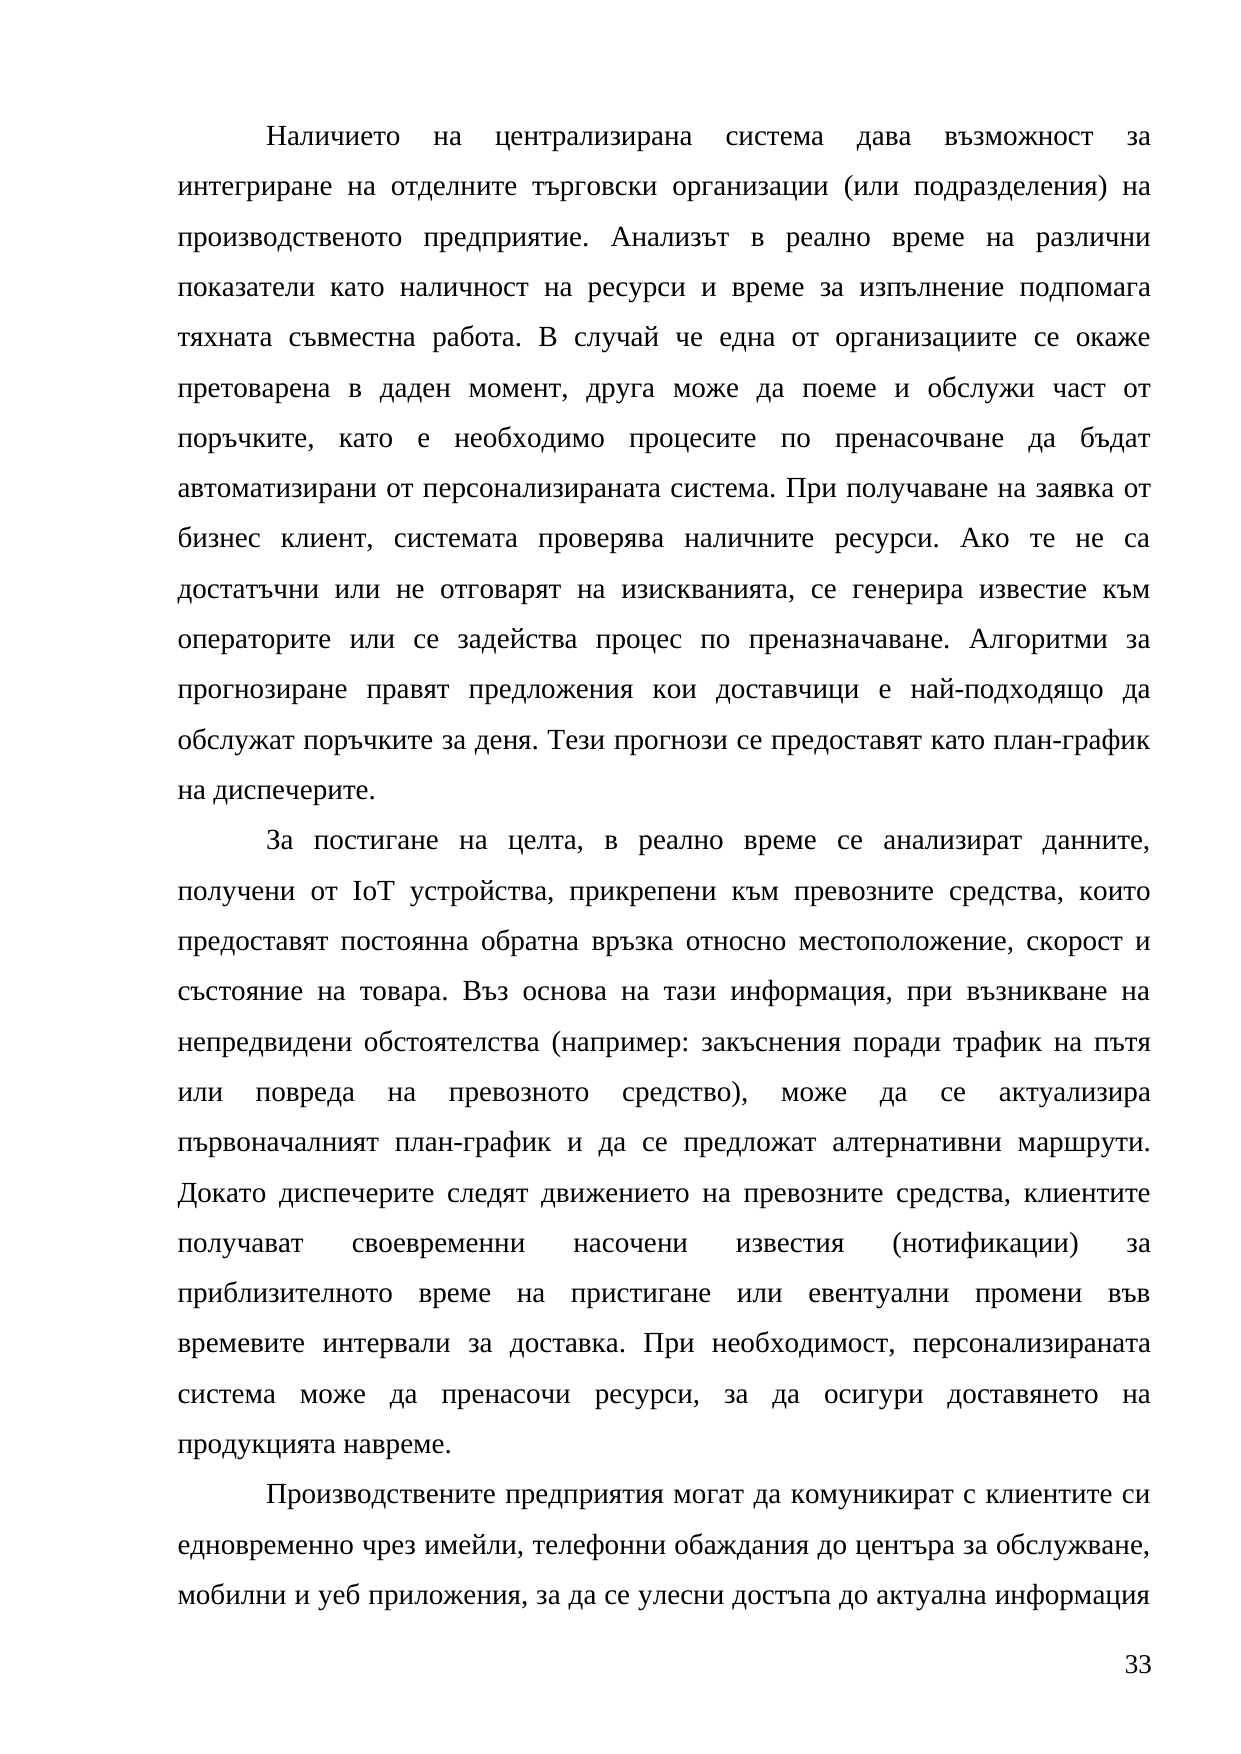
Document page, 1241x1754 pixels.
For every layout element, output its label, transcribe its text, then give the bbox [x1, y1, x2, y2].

text За постигане на целта, в реално време се анализират данните, получени от IoT устройства, прикрепени към превозните средства, които предоставят постоянна обратна връзка относно местоположение, скорост и състояние на товара. Въз основа на тази информация, при възникване на непредвидени обстоятелства (например: закъснения поради трафик на пътя или повреда на превозното средство), може да се актуализира първоначалният план-график и да се предложат алтернативни маршрути. Докато диспечерите следят движението на превозните средства, клиентите получават своевременни насочени известия (нотификации) за приблизителното време на пристигане или евентуални промени във времевите интервали за доставка. При необходимост, персонализираната система може да пренасочи ресурси, за да осигури доставянето на продукцията навреме. [177, 822, 1152, 1460]
text Наличието на централизирана система дава възможност за интегриране на отделните търговски организации (или подразделения) на производственото предприятие. Анализът в реално време на различни показатели като наличност на ресурси и време за изпълнение подпомага тяхната съвместна работа. В случай че една от организациите се окаже претоварена в даден момент, друга може да поеме и обслужи част от поръчките, като е необходимо процесите по пренасочване да бъдат автоматизирани от персонализираната система. При получаване на заявка от бизнес клиент, системата проверява наличните ресурси. Ако те не са достатъчни или не отговарят на изискванията, се генерира известие към операторите или се задейства процес по преназначаване. Алгоритми за прогнозиране правят предложения кои доставчици е най-подходящо да обслужат поръчките за деня. Тези прогнози се предоставят като план-график на диспечерите. [177, 118, 1152, 806]
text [177, 1477, 1152, 1611]
